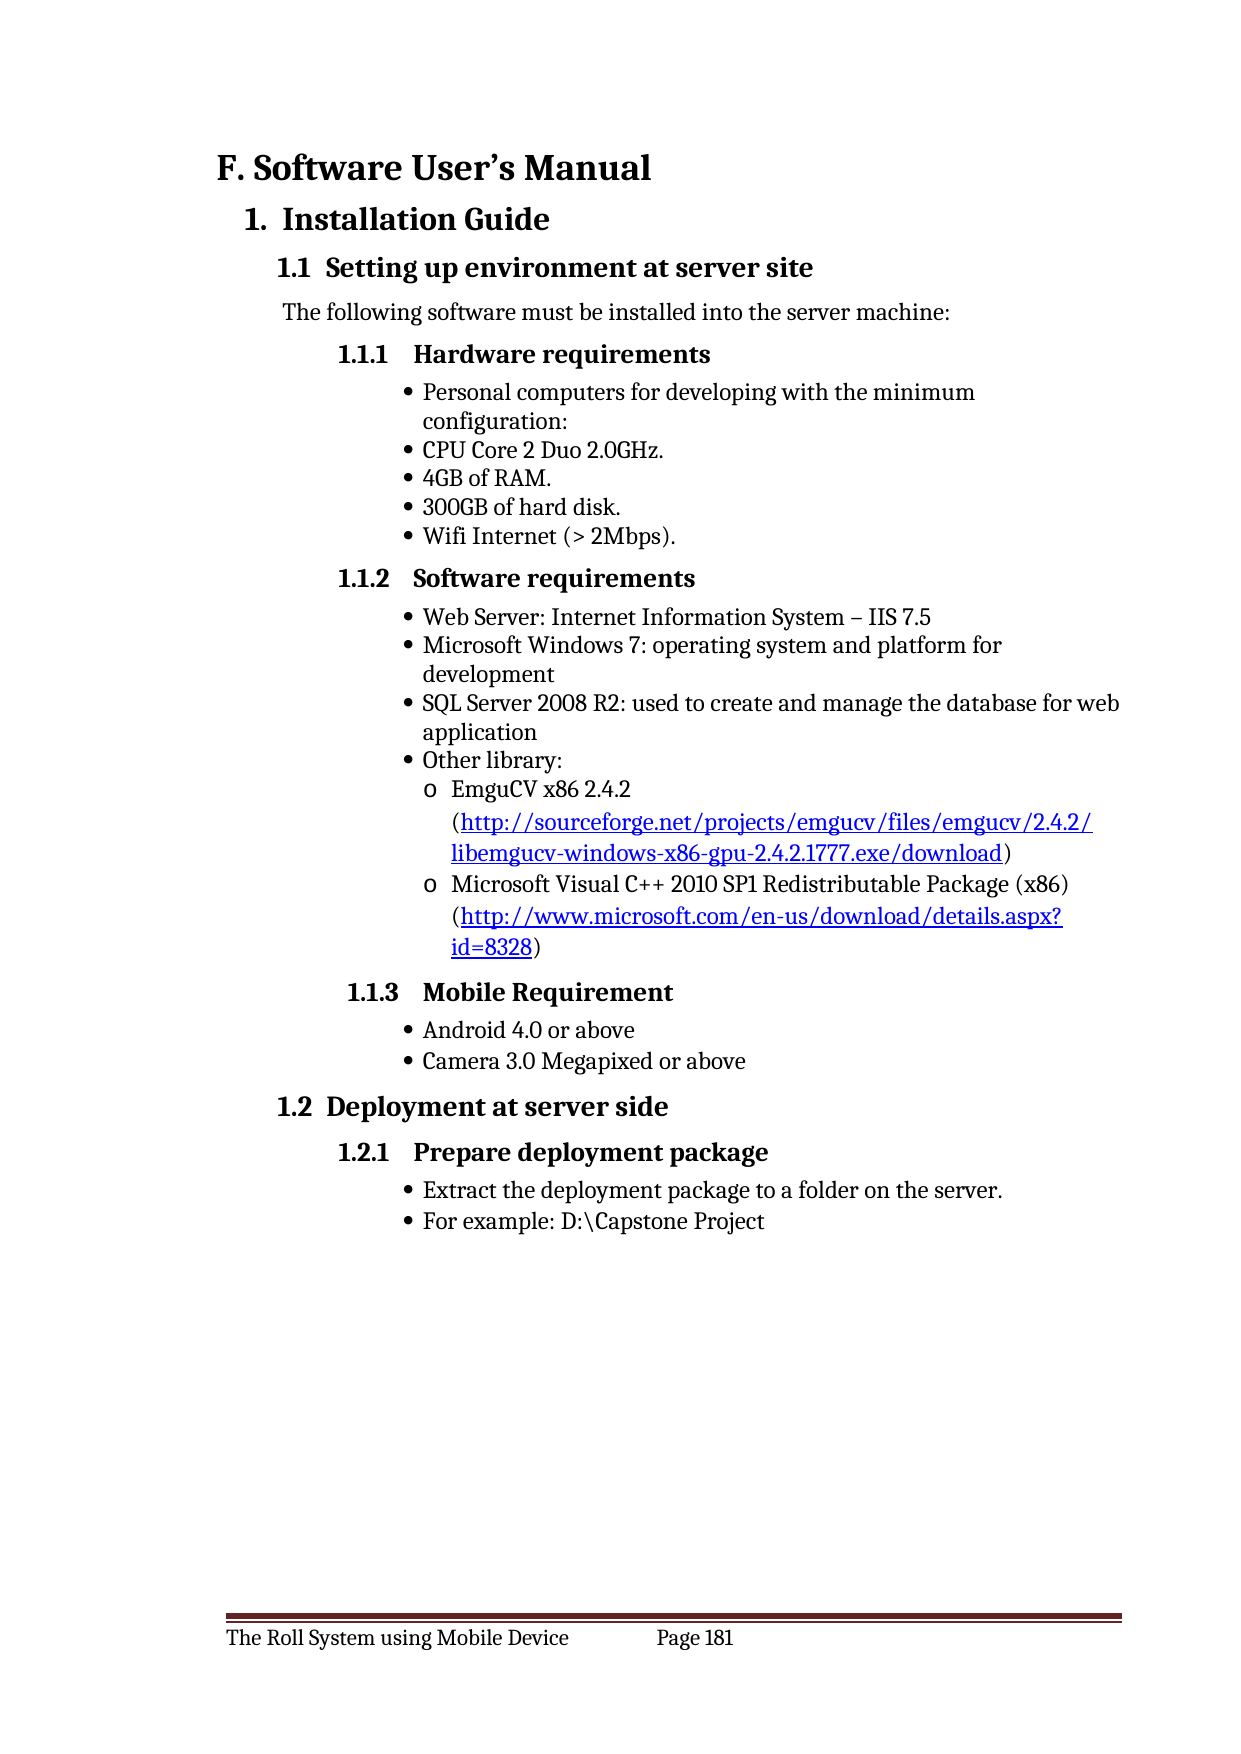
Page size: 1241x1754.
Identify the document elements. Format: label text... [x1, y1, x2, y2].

subtitle Installation Guide [244, 201, 1122, 239]
list Extract the deployment package to a folder on the server. [404, 1176, 1122, 1205]
list 300GB of hard disk. [404, 493, 1122, 522]
subtitle Software User’s Manual [216, 147, 1122, 190]
list Microsoft Windows 7: operating system and platform for development [404, 631, 1122, 689]
list Personal computers for developing with the minimum configuration: [404, 378, 1122, 436]
list Camera 3.0 Megapixed or above [404, 1047, 1122, 1076]
subtitle Hardware requirements [338, 339, 1122, 370]
list (http://sourceforge.net/projects/emgucv/files/emgucv/2.4.2/libemgucv-windows-x86-gpu-2.4.2.1777.exe/download) [451, 807, 1122, 867]
list EmguCV x86 2.4.2 [423, 775, 1122, 805]
text The following software must be installed into the server machine: [282, 297, 1122, 326]
list Microsoft Visual C++ 2010 SP1 Redistributable Package (x86) [423, 869, 1122, 899]
list Wifi Internet (> 2Mbps). [404, 522, 1122, 551]
subtitle Mobile Requirement [348, 977, 1122, 1008]
list SQL Server 2008 R2: used to create and manage the database for web application [404, 689, 1122, 746]
subtitle Prepare deployment package [338, 1137, 1122, 1168]
list (http://www.microsoft.com/en-us/download/details.aspx?id=8328) [451, 902, 1122, 962]
subtitle Deployment at server side [277, 1091, 1122, 1124]
list For example: D:\Capstone Project [404, 1207, 1122, 1236]
list 4GB of RAM. [404, 464, 1122, 493]
list CPU Core 2 Duo 2.0GHz. [404, 436, 1122, 464]
list Web Server: Internet Information System – IIS 7.5 [404, 603, 1122, 631]
list Android 4.0 or above [404, 1016, 1122, 1045]
subtitle Setting up environment at server site [277, 251, 1122, 285]
subtitle Software requirements [338, 563, 1122, 594]
list Other library: [404, 746, 1122, 775]
